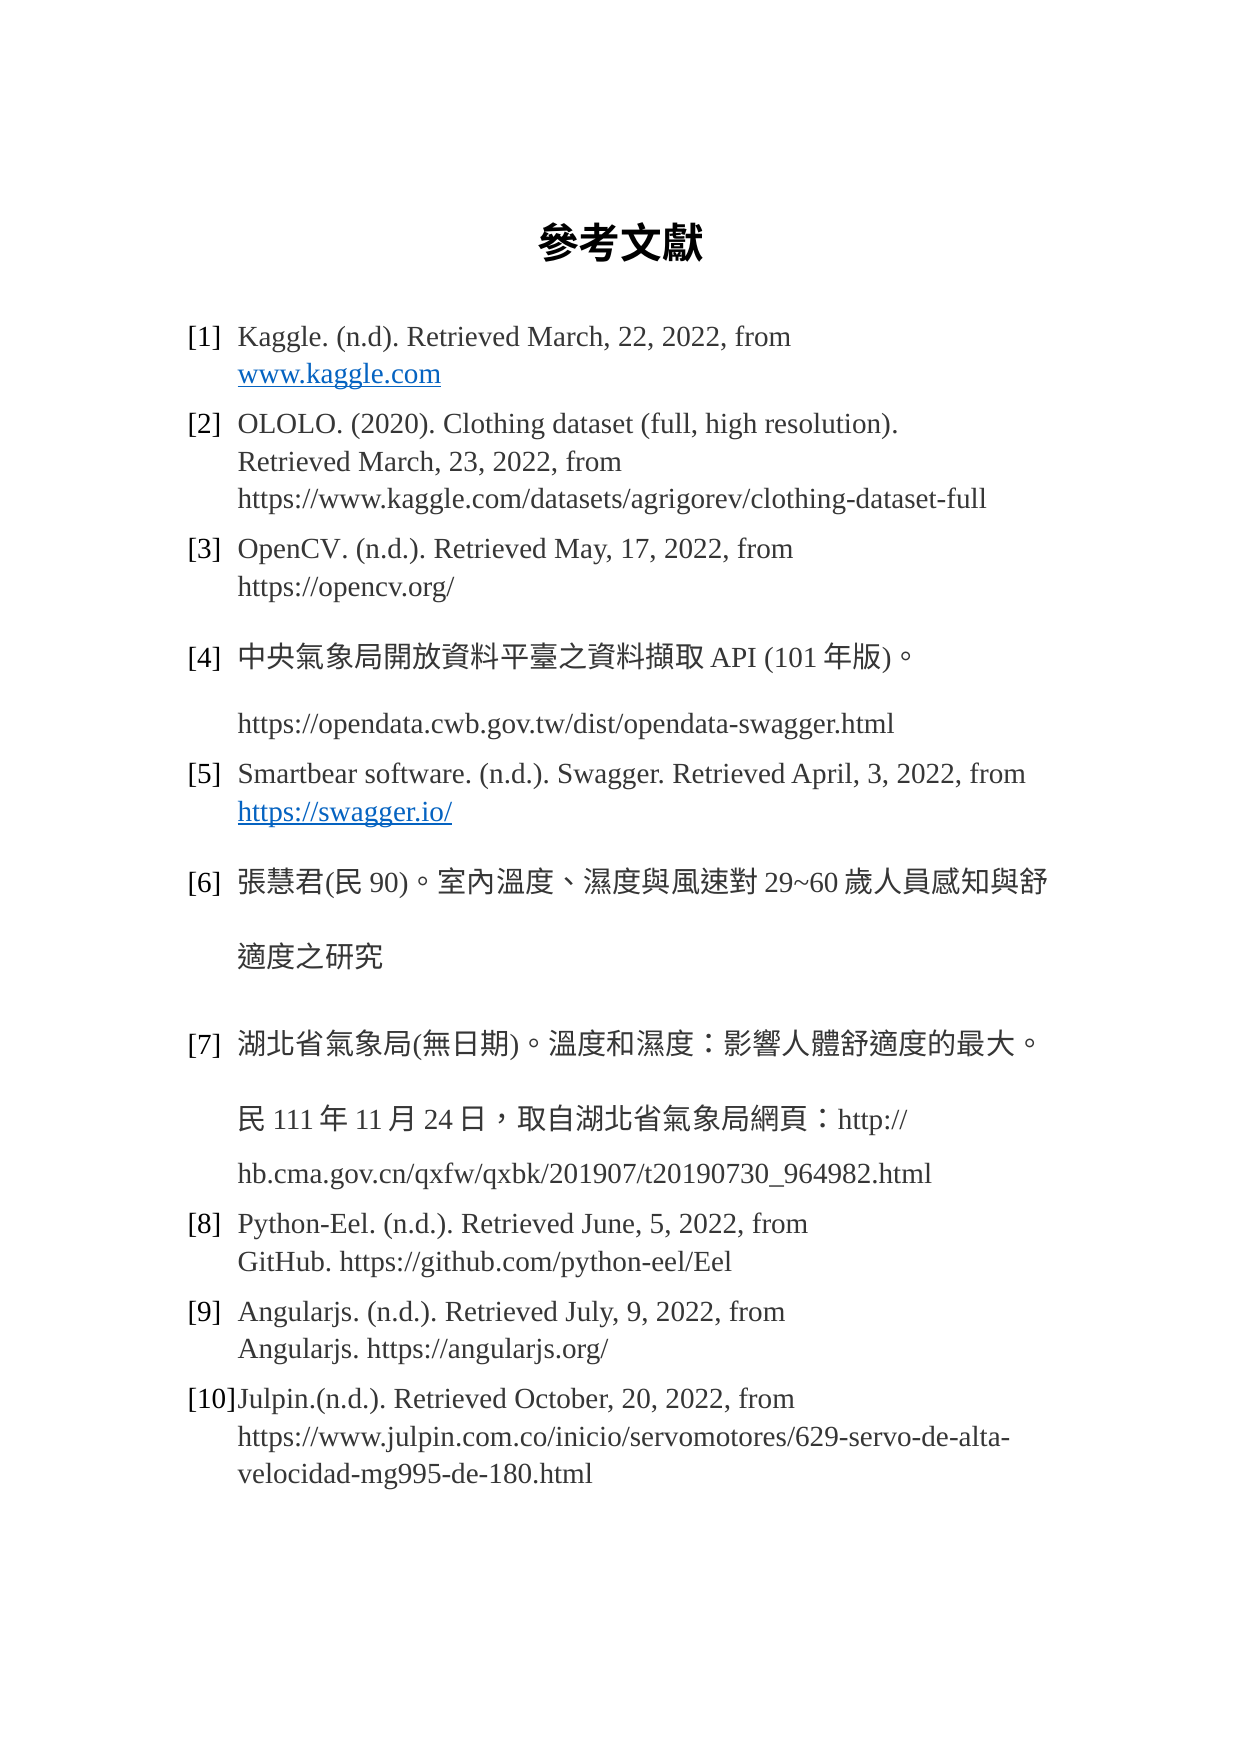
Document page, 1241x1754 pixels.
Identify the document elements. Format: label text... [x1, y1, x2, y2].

list Kaggle. (n.d). Retrieved March, 22, 2022, from www.kaggle.com [187, 317, 1053, 392]
list 中央氣象局開放資料平臺之資料擷取API (101年版)。 [187, 617, 1053, 692]
list Python-Eel. (n.d.). Retrieved June, 5, 2022, from GitHub. https://github.com/python-eel/Eel [187, 1204, 1053, 1279]
list 張慧君(民90)。室內溫度、濕度與風速對29~60歲人員感知與舒適度之研究 [187, 842, 1053, 992]
list Smartbear software. (n.d.). Swagger. Retrieved April, 3, 2022, from https://swagger.io/ [187, 754, 1053, 829]
list Angularjs. (n.d.). Retrieved July, 9, 2022, from Angularjs. https://angularjs.org/ [187, 1292, 1053, 1367]
list Julpin.(n.d.). Retrieved October, 20, 2022, from https://www.julpin.com.co/inicio/servomotores/629-servo-de-alta-velocidad-mg995-de-180.html [187, 1379, 1053, 1492]
list 湖北省氣象局(無日期)。溫度和濕度：影響人體舒適度的最大。民111年11月24日，取自湖北省氣象局網頁：http://hb.cma.gov.cn/qxfw/qxbk/201907/t20190730_964982.html [187, 1004, 1053, 1192]
list OpenCV. (n.d.). Retrieved May, 17, 2022, from https://opencv.org/ [187, 529, 1053, 604]
list OLOLO. (2020). Clothing dataset (full, high resolution). Retrieved March, 23, 2022, from https://www.kaggle.com/datasets/agrigorev/clothing-dataset-full [187, 404, 1053, 517]
list https://opendata.cwb.gov.tw/dist/opendata-swagger.html [237, 704, 1053, 742]
text 參考文獻 [187, 202, 1053, 277]
